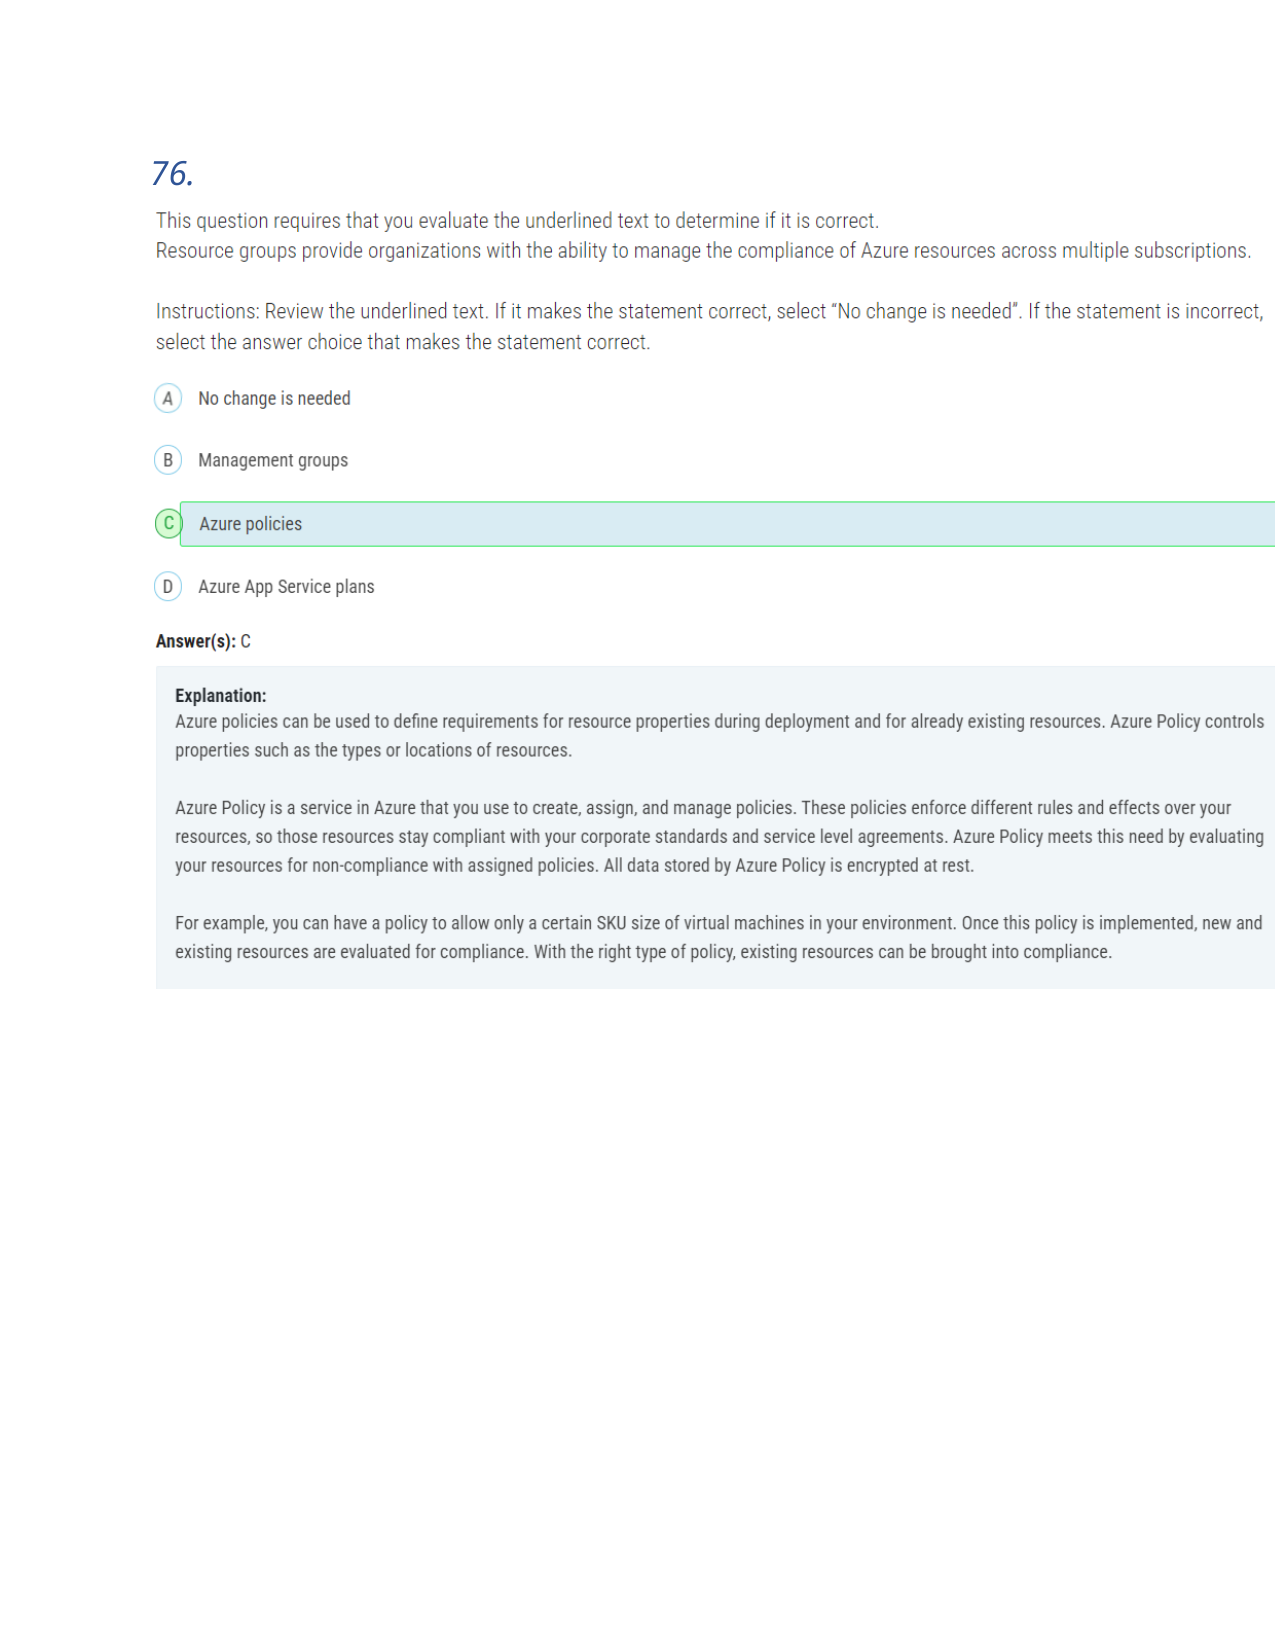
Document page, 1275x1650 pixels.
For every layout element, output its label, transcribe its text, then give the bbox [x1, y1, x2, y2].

picture [150, 198, 1275, 989]
subtitle 76. [150, 150, 1125, 195]
